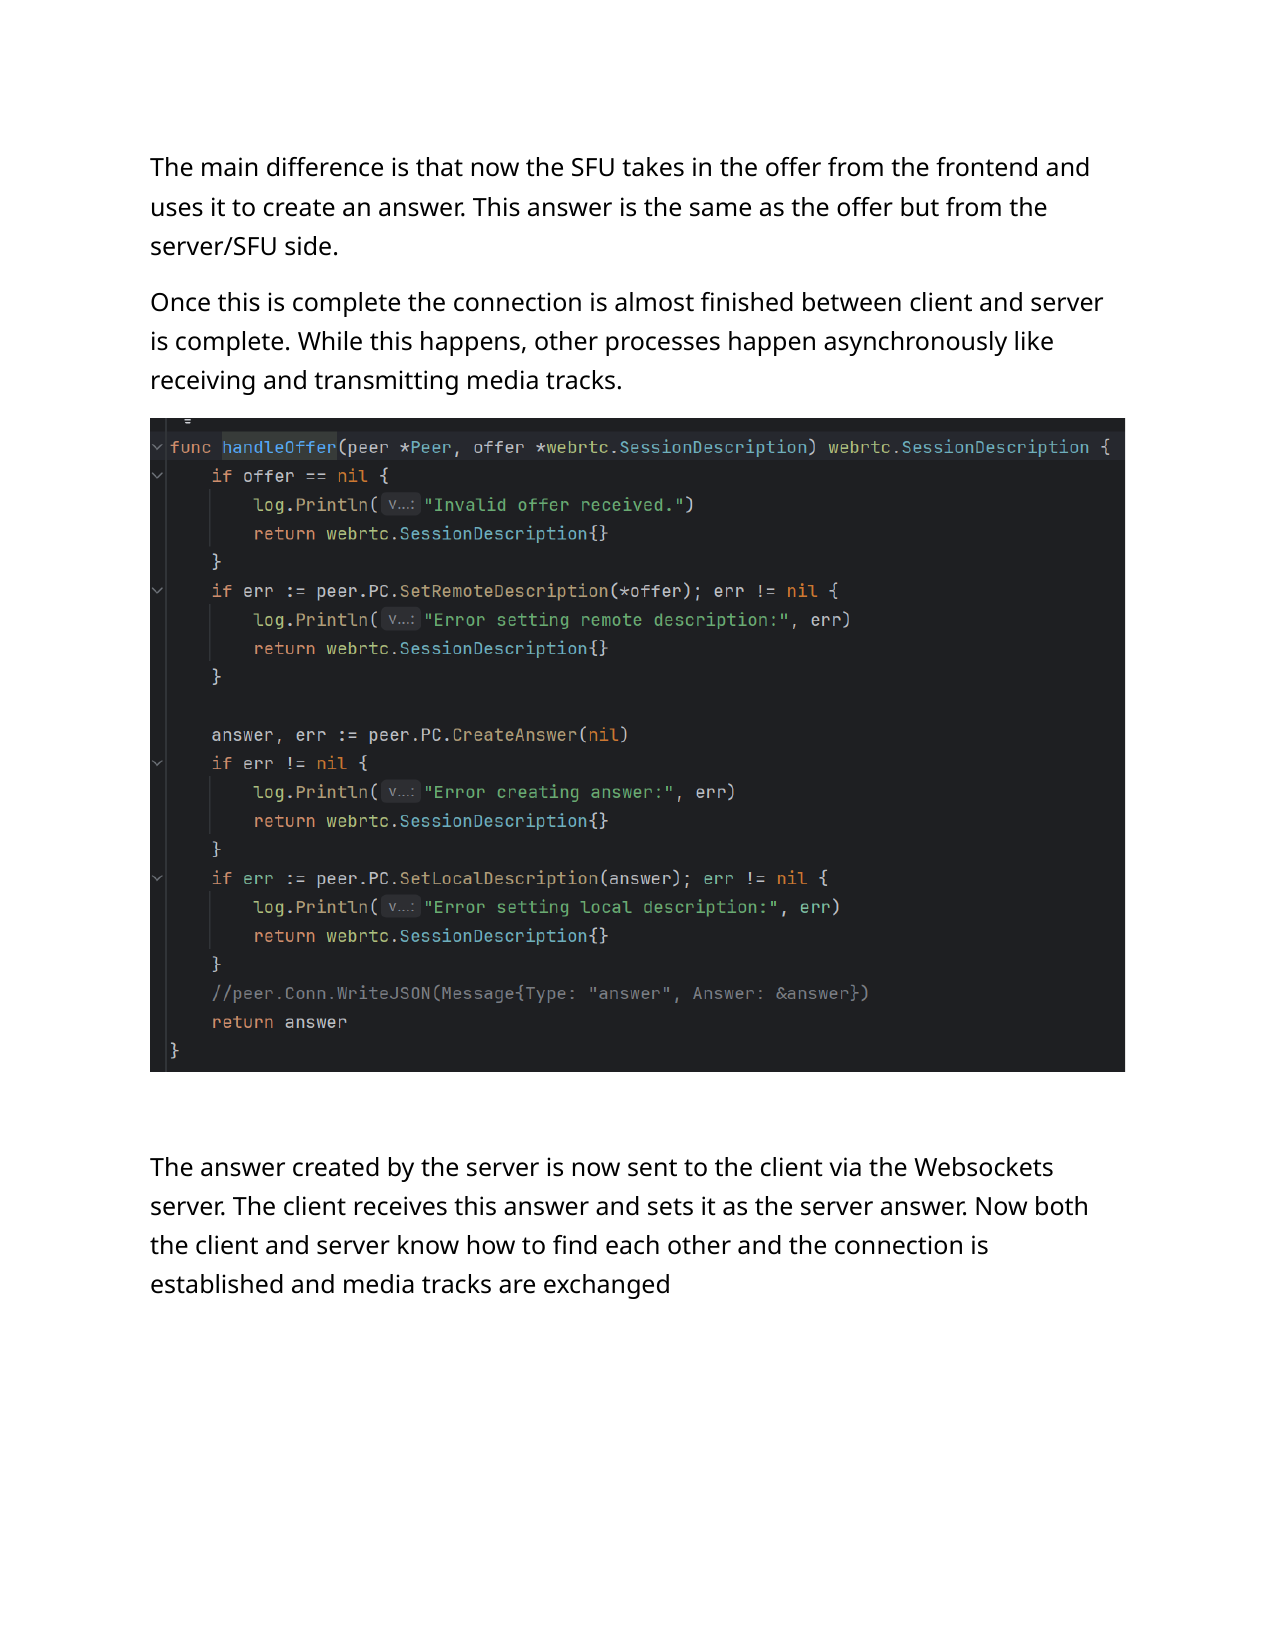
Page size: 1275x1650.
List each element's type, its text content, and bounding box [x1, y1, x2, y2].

text Once this is complete the connection is almost finished between client and server is complete. While this happens, other processes happen asynchronously like receiving and transmitting media tracks. [150, 284, 1125, 397]
text The answer created by the server is now sent to the client via the Websockets server. The client receives this answer and sets it as the server answer. Now both the client and server know how to find each other and the connection is established and media tracks are exchanged [150, 1150, 1125, 1301]
picture [150, 418, 1125, 1072]
text The main difference is that now the SFU takes in the offer from the frontend and uses it to create an answer. This answer is the same as the offer but from the server/SFU side. [150, 150, 1125, 262]
